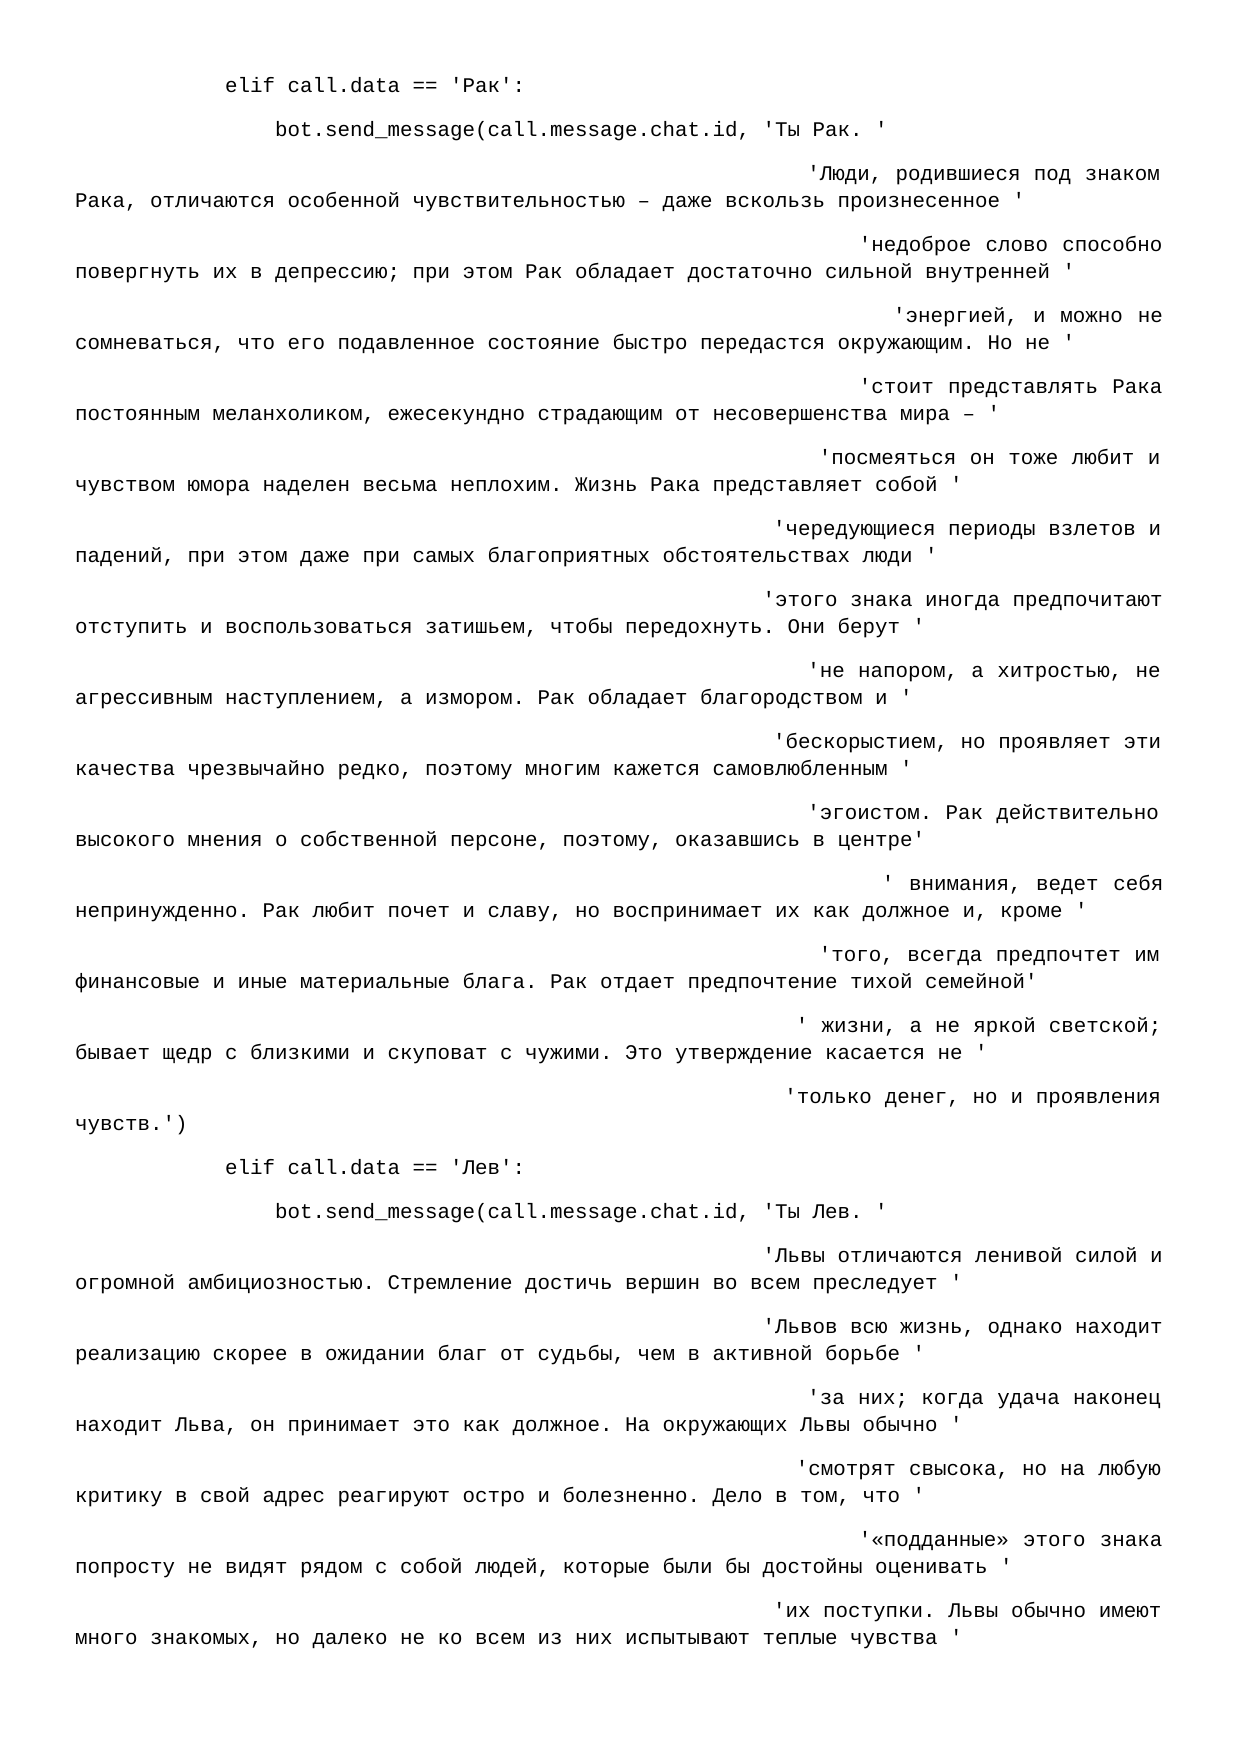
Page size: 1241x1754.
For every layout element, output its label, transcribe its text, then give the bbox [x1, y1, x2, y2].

text 'посмеяться он тоже любит и чувством юмора наделен весьма неплохим. Жизнь Рака представляет собой ' [75, 447, 1165, 498]
text 'Люди, родившиеся под знаком Рака, отличаются особенной чувствительностью – даже вскользь произнесенное ' [75, 163, 1165, 213]
text 'Львы отличаются ленивой силой и огромной амбициозностью. Стремление достичь вершин во всем преследует ' [75, 1245, 1165, 1296]
text 'за них; когда удача наконец находит Льва, он принимает это как должное. На окружающих Львы обычно ' [75, 1387, 1165, 1438]
text bot.send_message(call.message.chat.id, 'Ты Рак. ' [75, 119, 1165, 142]
text 'этого знака иногда предпочитают отступить и воспользоваться затишьем, чтобы передохнуть. Они берут ' [75, 589, 1165, 640]
text ' внимания, ведет себя непринужденно. Рак любит почет и славу, но воспринимает их как должное и, кроме ' [75, 873, 1165, 924]
text 'энергией, и можно не сомневаться, что его подавленное состояние быстро передастся окружающим. Но не ' [75, 305, 1165, 356]
text 'только денег, но и проявления чувств.') [75, 1086, 1165, 1137]
text 'бескорыстием, но проявляет эти качества чрезвычайно редко, поэтому многим кажется самовлюбленным ' [75, 731, 1165, 782]
text 'смотрят свысока, но на любую критику в свой адрес реагируют остро и болезненно. Дело в том, что ' [75, 1458, 1165, 1509]
text 'Львов всю жизнь, однако находит реализацию скорее в ожидании благ от судьбы, чем в активной борьбе ' [75, 1316, 1165, 1367]
text elif call.data == 'Рак': [75, 75, 1165, 99]
text 'того, всегда предпочтет им финансовые и иные материальные блага. Рак отдает предпочтение тихой семейной' [75, 944, 1165, 995]
text 'не напором, а хитростью, не агрессивным наступлением, а измором. Рак обладает благородством и ' [75, 660, 1165, 711]
text 'недоброе слово способно повергнуть их в депрессию; при этом Рак обладает достаточно сильной внутренней ' [75, 234, 1165, 284]
text bot.send_message(call.message.chat.id, 'Ты Лев. ' [75, 1201, 1165, 1225]
text 'стоит представлять Рака постоянным меланхоликом, ежесекундно страдающим от несовершенства мира – ' [75, 376, 1165, 427]
text 'эгоистом. Рак действительно высокого мнения о собственной персоне, поэтому, оказавшись в центре' [75, 802, 1165, 853]
text 'их поступки. Львы обычно имеют много знакомых, но далеко не ко всем из них испытывают теплые чувства ' [75, 1600, 1165, 1651]
text ' жизни, а не яркой светской; бывает щедр с близкими и скуповат с чужими. Это утверждение касается не ' [75, 1015, 1165, 1066]
text elif call.data == 'Лев': [75, 1157, 1165, 1181]
text 'чередующиеся периоды взлетов и падений, при этом даже при самых благоприятных обстоятельствах люди ' [75, 518, 1165, 569]
text '«подданные» этого знака попросту не видят рядом с собой людей, которые были бы достойны оценивать ' [75, 1529, 1165, 1580]
